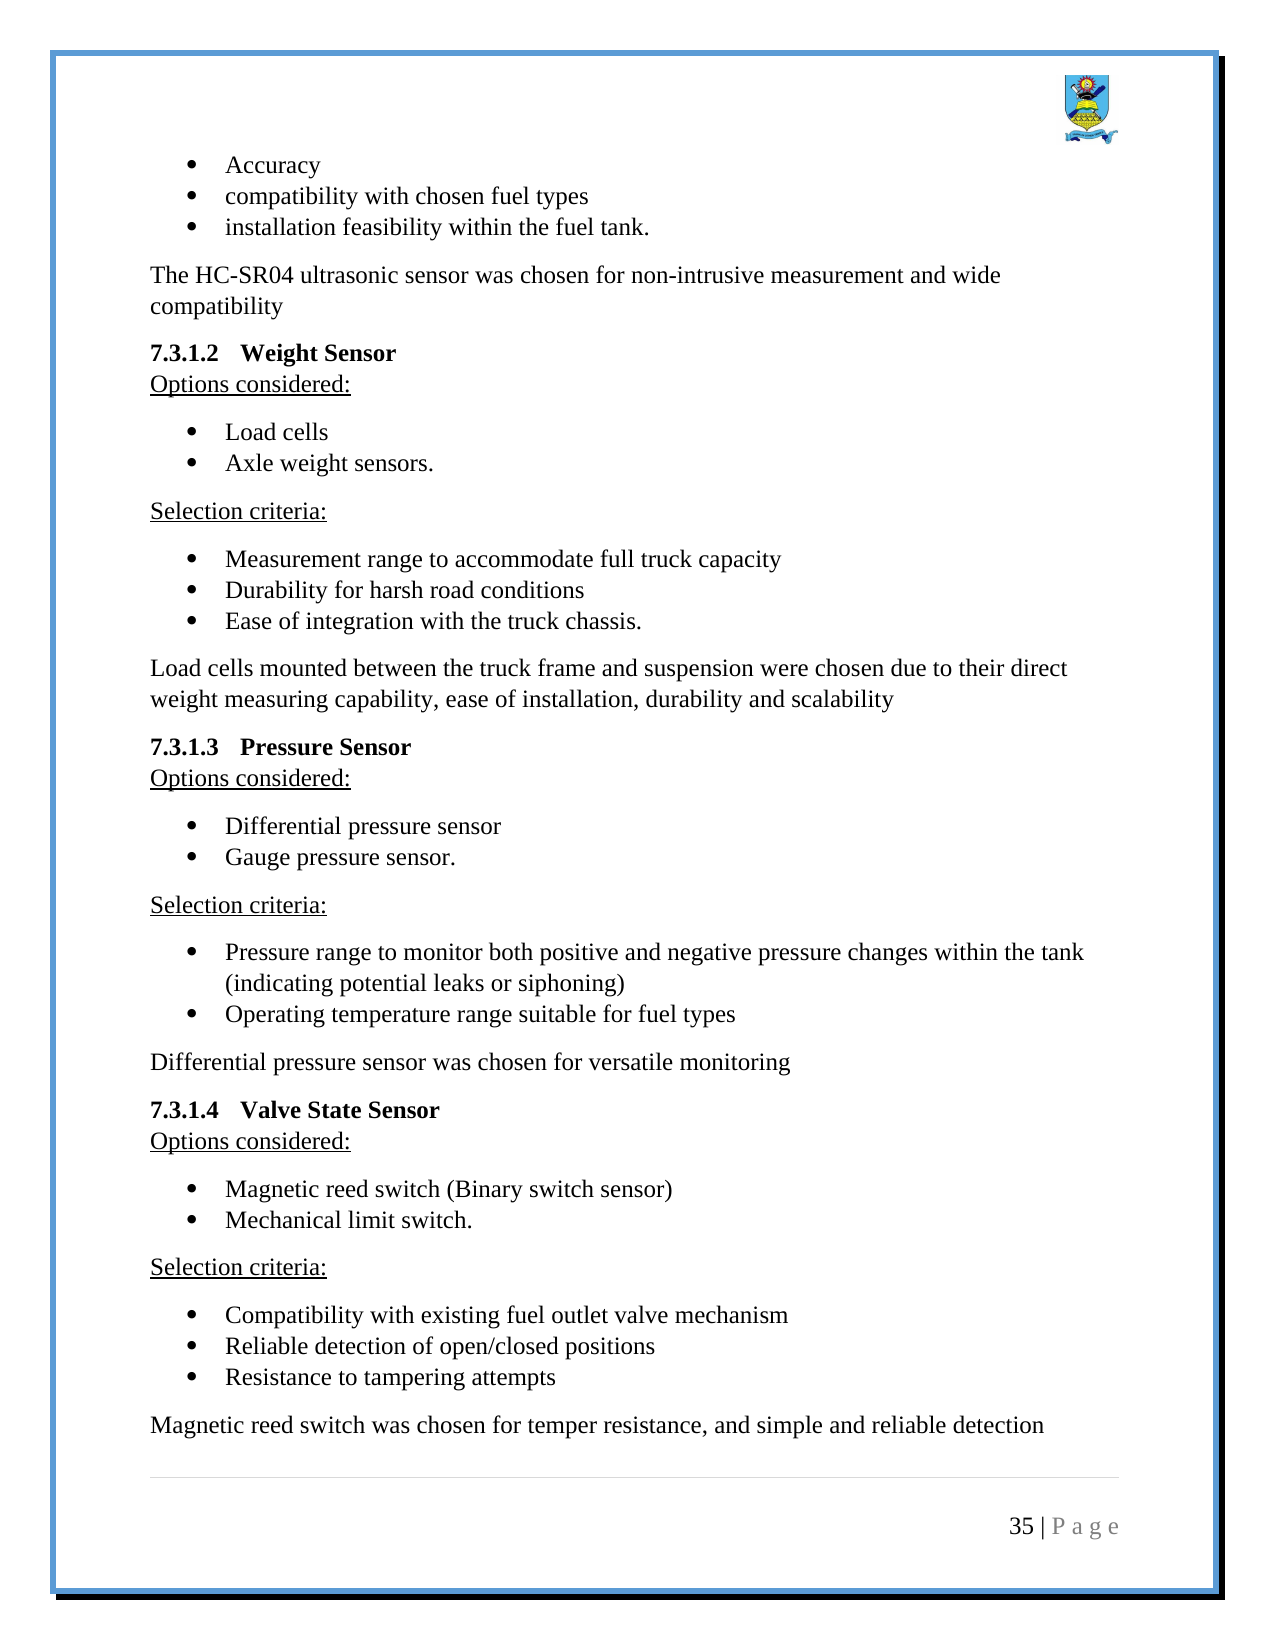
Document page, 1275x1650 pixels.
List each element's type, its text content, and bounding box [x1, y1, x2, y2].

text Options considered: [150, 1126, 1119, 1155]
list Reliable detection of open/closed positions [187, 1331, 1119, 1360]
list Ease of integration with the truck chassis. [187, 606, 1119, 634]
text Options considered: [150, 369, 1119, 398]
list Magnetic reed switch (Binary switch sensor) [187, 1174, 1119, 1202]
list Accuracy [187, 150, 1119, 179]
list Axle weight sensors. [187, 448, 1119, 477]
list Durability for harsh road conditions [187, 575, 1119, 603]
list compatibility with chosen fuel types [187, 181, 1119, 210]
subtitle Valve State Sensor [150, 1095, 1119, 1124]
text Selection criteria: [150, 496, 1119, 525]
text The HC-SR04 ultrasonic sensor was chosen for non-intrusive measurement and wide compatibility [150, 260, 1119, 319]
picture [1056, 75, 1119, 145]
text Load cells mounted between the truck frame and suspension were chosen due to their direct weight measuring capability, ease of installation, durability and scalability [150, 653, 1119, 713]
list Differential pressure sensor [187, 811, 1119, 840]
list Compatibility with existing fuel outlet valve mechanism [187, 1300, 1119, 1329]
text Magnetic reed switch was chosen for temper resistance, and simple and reliable detection [150, 1410, 1119, 1439]
list Gauge pressure sensor. [187, 842, 1119, 871]
list Resistance to tampering attempts [187, 1362, 1119, 1391]
text Selection criteria: [150, 890, 1119, 918]
text Differential pressure sensor was chosen for versatile monitoring [150, 1047, 1119, 1076]
list Measurement range to accommodate full truck capacity [187, 544, 1119, 572]
list Mechanical limit switch. [187, 1205, 1119, 1233]
subtitle Pressure Sensor [150, 732, 1119, 761]
text Selection criteria: [150, 1252, 1119, 1281]
subtitle Weight Sensor [150, 338, 1119, 367]
list Operating temperature range suitable for fuel types [187, 999, 1119, 1028]
list Pressure range to monitor both positive and negative pressure changes within the tank (indicating potential leaks or siphoning) [187, 937, 1119, 997]
text Options considered: [150, 763, 1119, 792]
list installation feasibility within the fuel tank. [187, 212, 1119, 241]
list Load cells [187, 417, 1119, 446]
